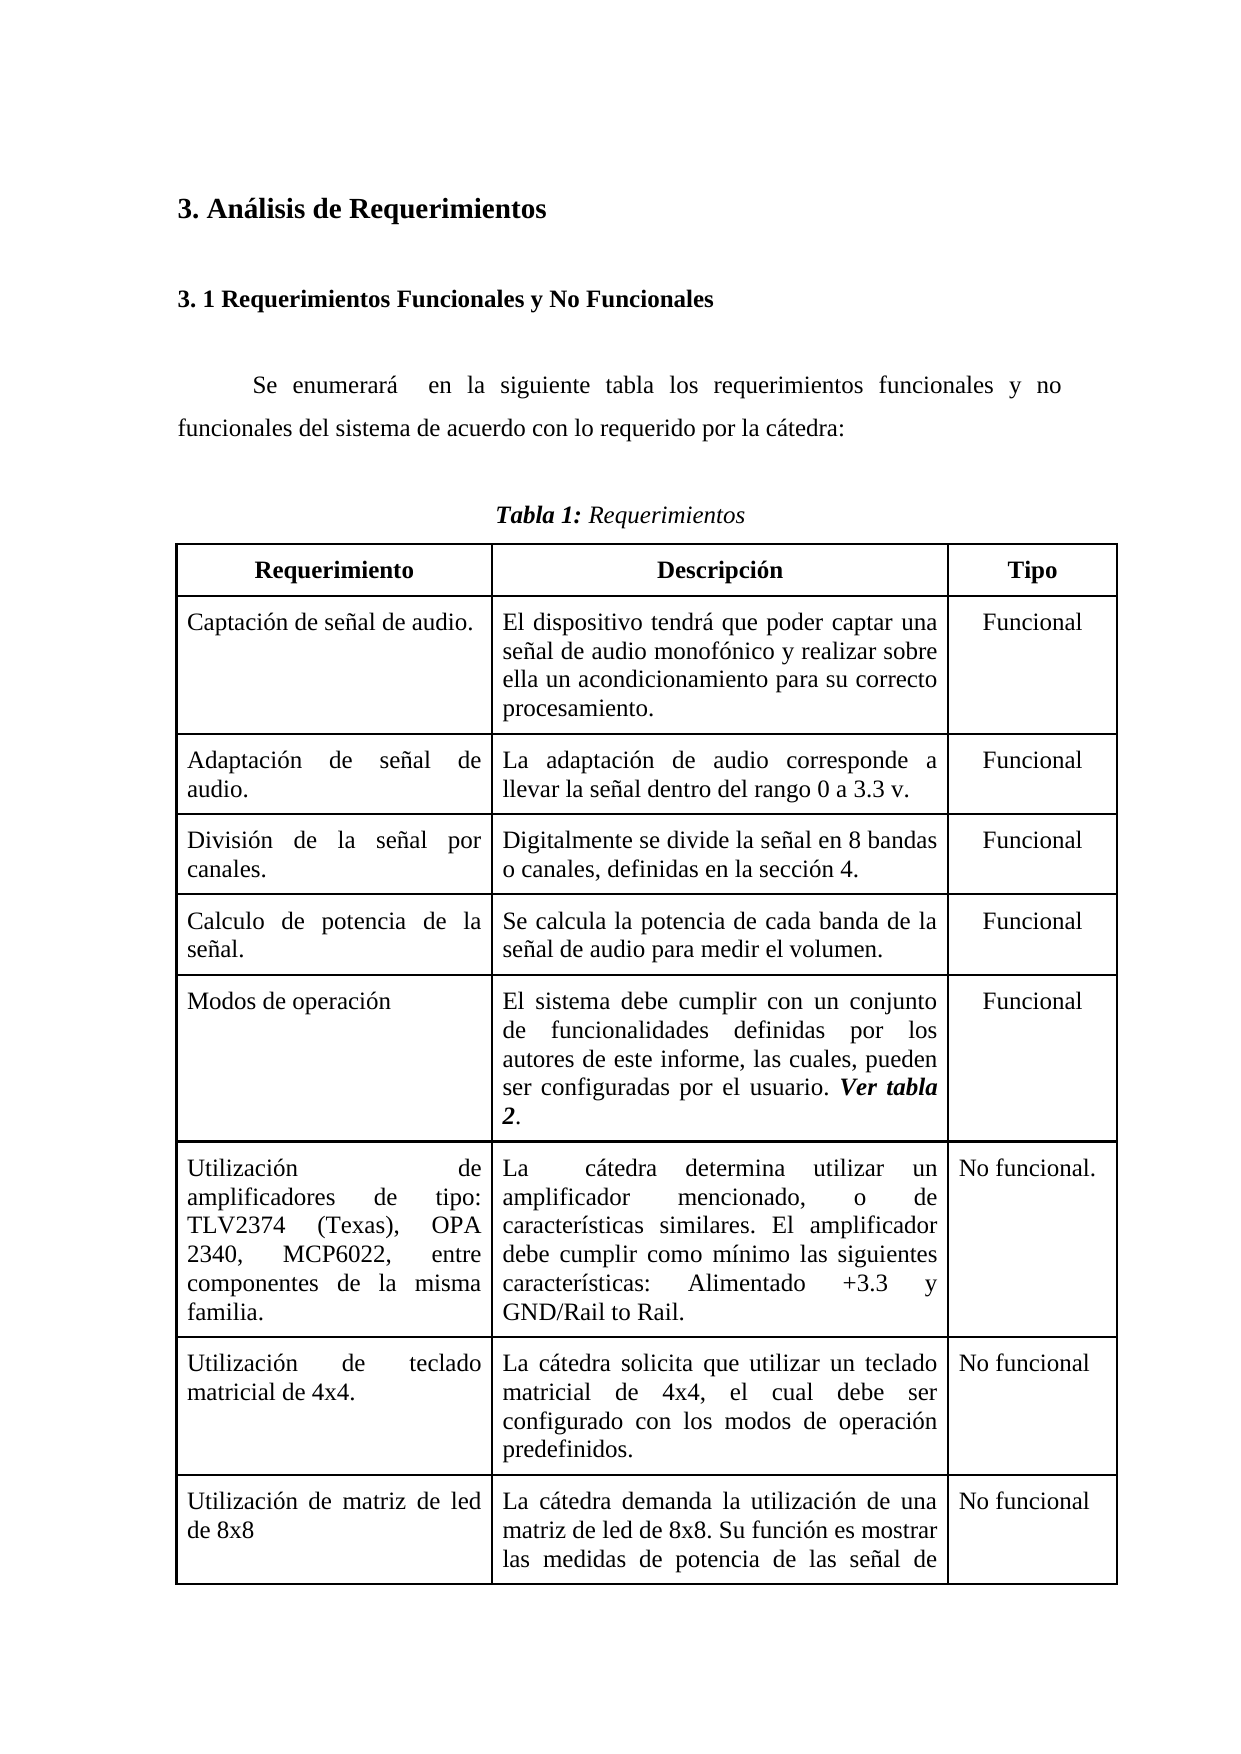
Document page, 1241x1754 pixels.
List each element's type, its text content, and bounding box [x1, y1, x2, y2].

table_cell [493, 1476, 947, 1583]
table_cell La cátedra solicita que utilizar un teclado matricial de 4x4, el cual debe ser configurado con los modos de operación predefinidos. [493, 1338, 947, 1474]
table_cell No funcional [949, 1476, 1116, 1583]
text Se enumerará en la siguiente tabla los requerimientos funcionales y no funcionales del sistema de acuerdo con lo requerido por la cátedra: [177, 370, 1063, 442]
table_header Descripción [493, 545, 947, 594]
table_cell El sistema debe cumplir con un conjunto de funcionalidades definidas por los autores de este informe, las cuales, pueden ser configuradas por el usuario. Ver tabla 2. [493, 976, 947, 1140]
table_cell Se calcula la potencia de cada banda de la señal de audio para medir el volumen. [493, 895, 947, 974]
table_cell Funcional [949, 735, 1116, 813]
table_cell Digitalmente se divide la señal en 8 bandas o canales, definidas en la sección 4. [493, 815, 947, 893]
table_cell Funcional [949, 815, 1116, 893]
table_cell Funcional [949, 976, 1116, 1140]
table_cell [178, 1476, 491, 1583]
table_cell La adaptación de audio corresponde a llevar la señal dentro del rango 0 a 3.3 v. [493, 735, 947, 813]
table_cell La cátedra determina utilizar un amplificador mencionado, o de características similares. El amplificador debe cumplir como mínimo las siguientes características: Alimentado +3.3 y GND/Rail to Rail. [493, 1143, 947, 1336]
table_header Tipo [949, 545, 1116, 594]
subtitle 3. 1 Requerimientos Funcionales y No Funcionales [177, 284, 1063, 313]
subtitle 3. Análisis de Requerimientos [177, 191, 1063, 224]
table_cell Modos de operación [178, 976, 491, 1140]
table_cell No funcional [949, 1338, 1116, 1474]
table_cell El dispositivo tendrá que poder captar una señal de audio monofónico y realizar sobre ella un acondicionamiento para su correcto procesamiento. [493, 597, 947, 732]
table_header Requerimiento [178, 545, 491, 594]
table_cell Utilización de amplificadores de tipo: TLV2374 (Texas), OPA 2340, MCP6022, entre componentes de la misma familia. [178, 1143, 491, 1336]
table_cell Calculo de potencia de la señal. [178, 895, 491, 974]
table_cell División de la señal por canales. [178, 815, 491, 893]
table_cell Captación de señal de audio. [178, 597, 491, 732]
table_cell Funcional [949, 597, 1116, 732]
text Tabla 1: Requerimientos [177, 500, 1063, 528]
table_cell Utilización de teclado matricial de 4x4. [178, 1338, 491, 1474]
table_cell Funcional [949, 895, 1116, 974]
table_cell Adaptación de señal de audio. [178, 735, 491, 813]
table_cell No funcional. [949, 1143, 1116, 1336]
